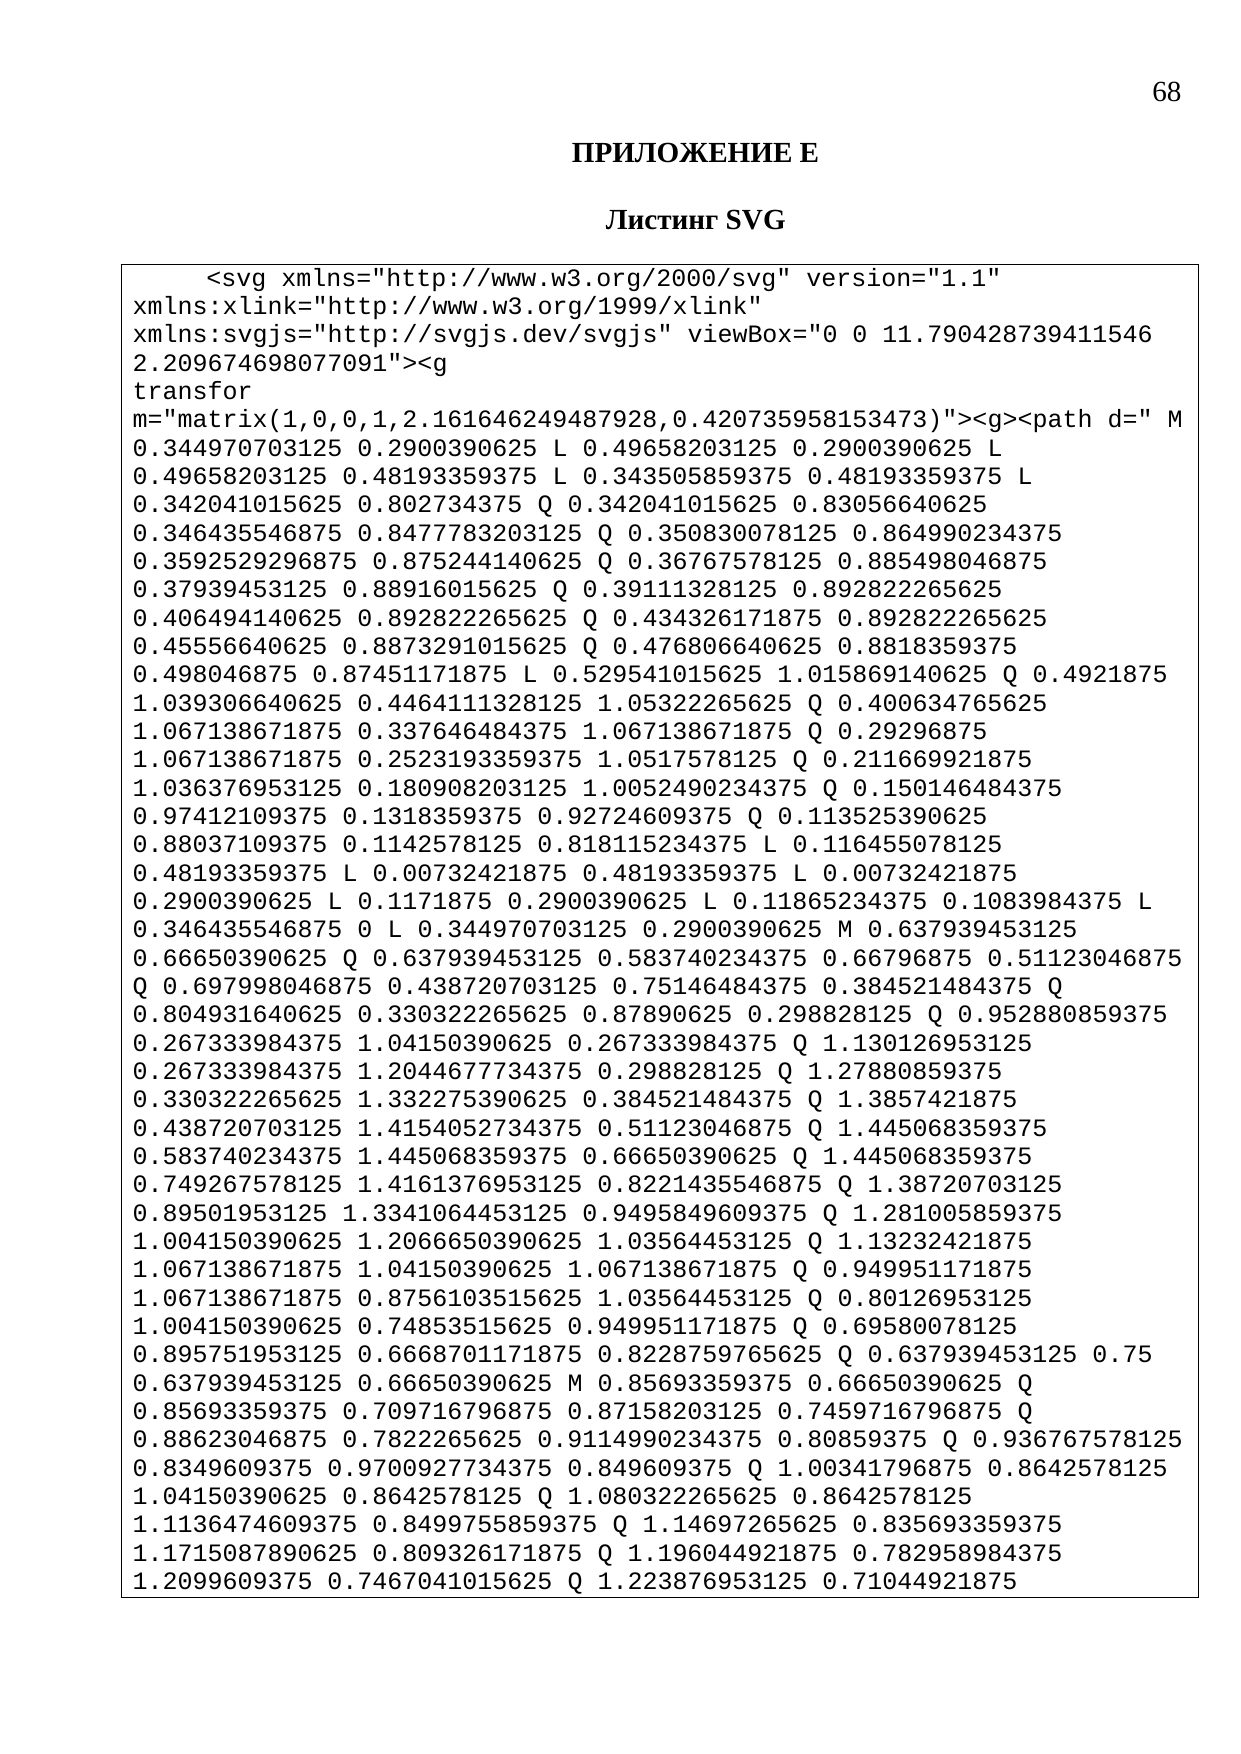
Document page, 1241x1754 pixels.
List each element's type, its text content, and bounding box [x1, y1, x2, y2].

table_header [122, 265, 1198, 1597]
text ПРИЛОЖЕНИЕ Е [136, 135, 1181, 169]
text Листинг SVG [136, 202, 1181, 236]
